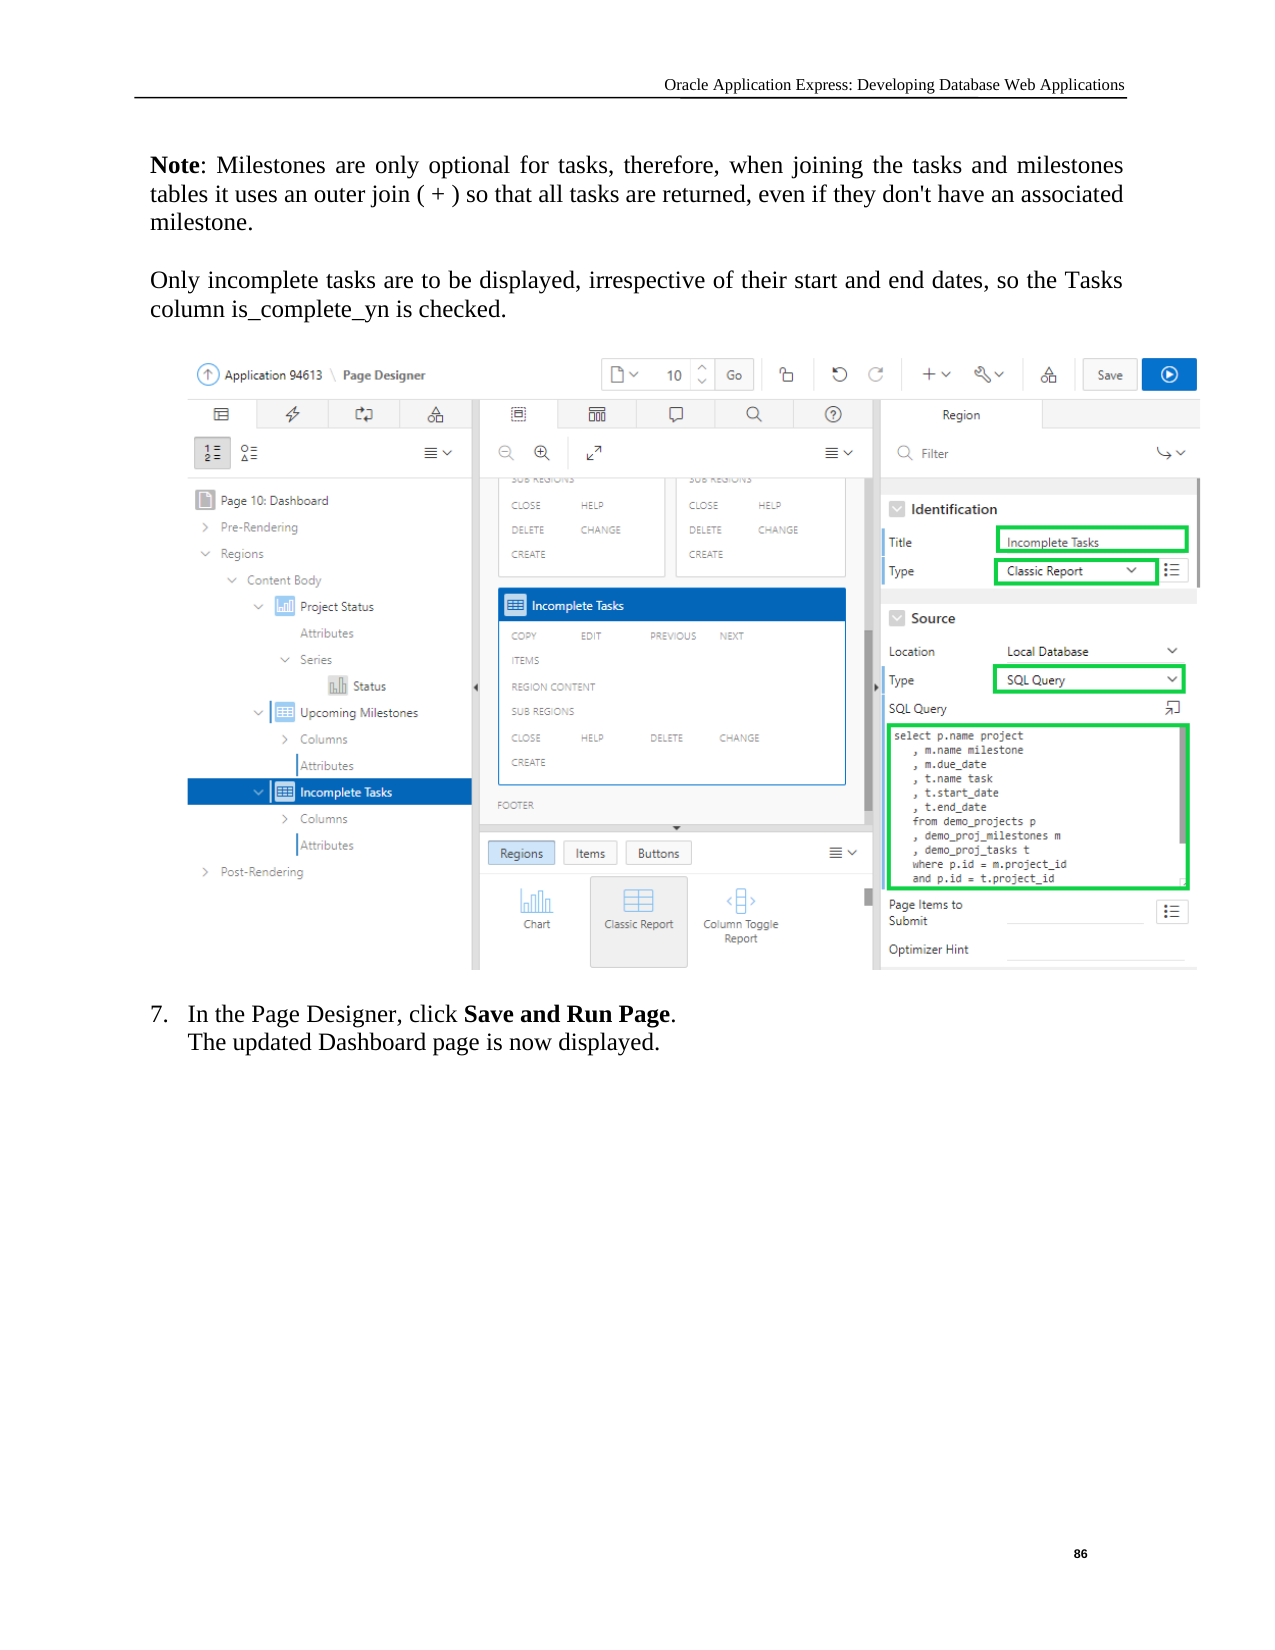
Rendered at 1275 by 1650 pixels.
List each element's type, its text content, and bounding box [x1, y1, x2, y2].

text Note: Milestones are only optional for tasks, therefore, when joining the tasks and milestones tables it uses an outer join ( + ) so that all tasks are returned, even if they don't have an associated milestone. Only incomplete tasks are to be displayed, irrespective of their start and end dates, so the Tasks column is_complete_yn is checked. [150, 150, 1125, 351]
list In the Page Designer, click Save and Run Page. The updated Dashboard page is now displayed. [150, 999, 1125, 1056]
picture [187, 351, 1201, 970]
